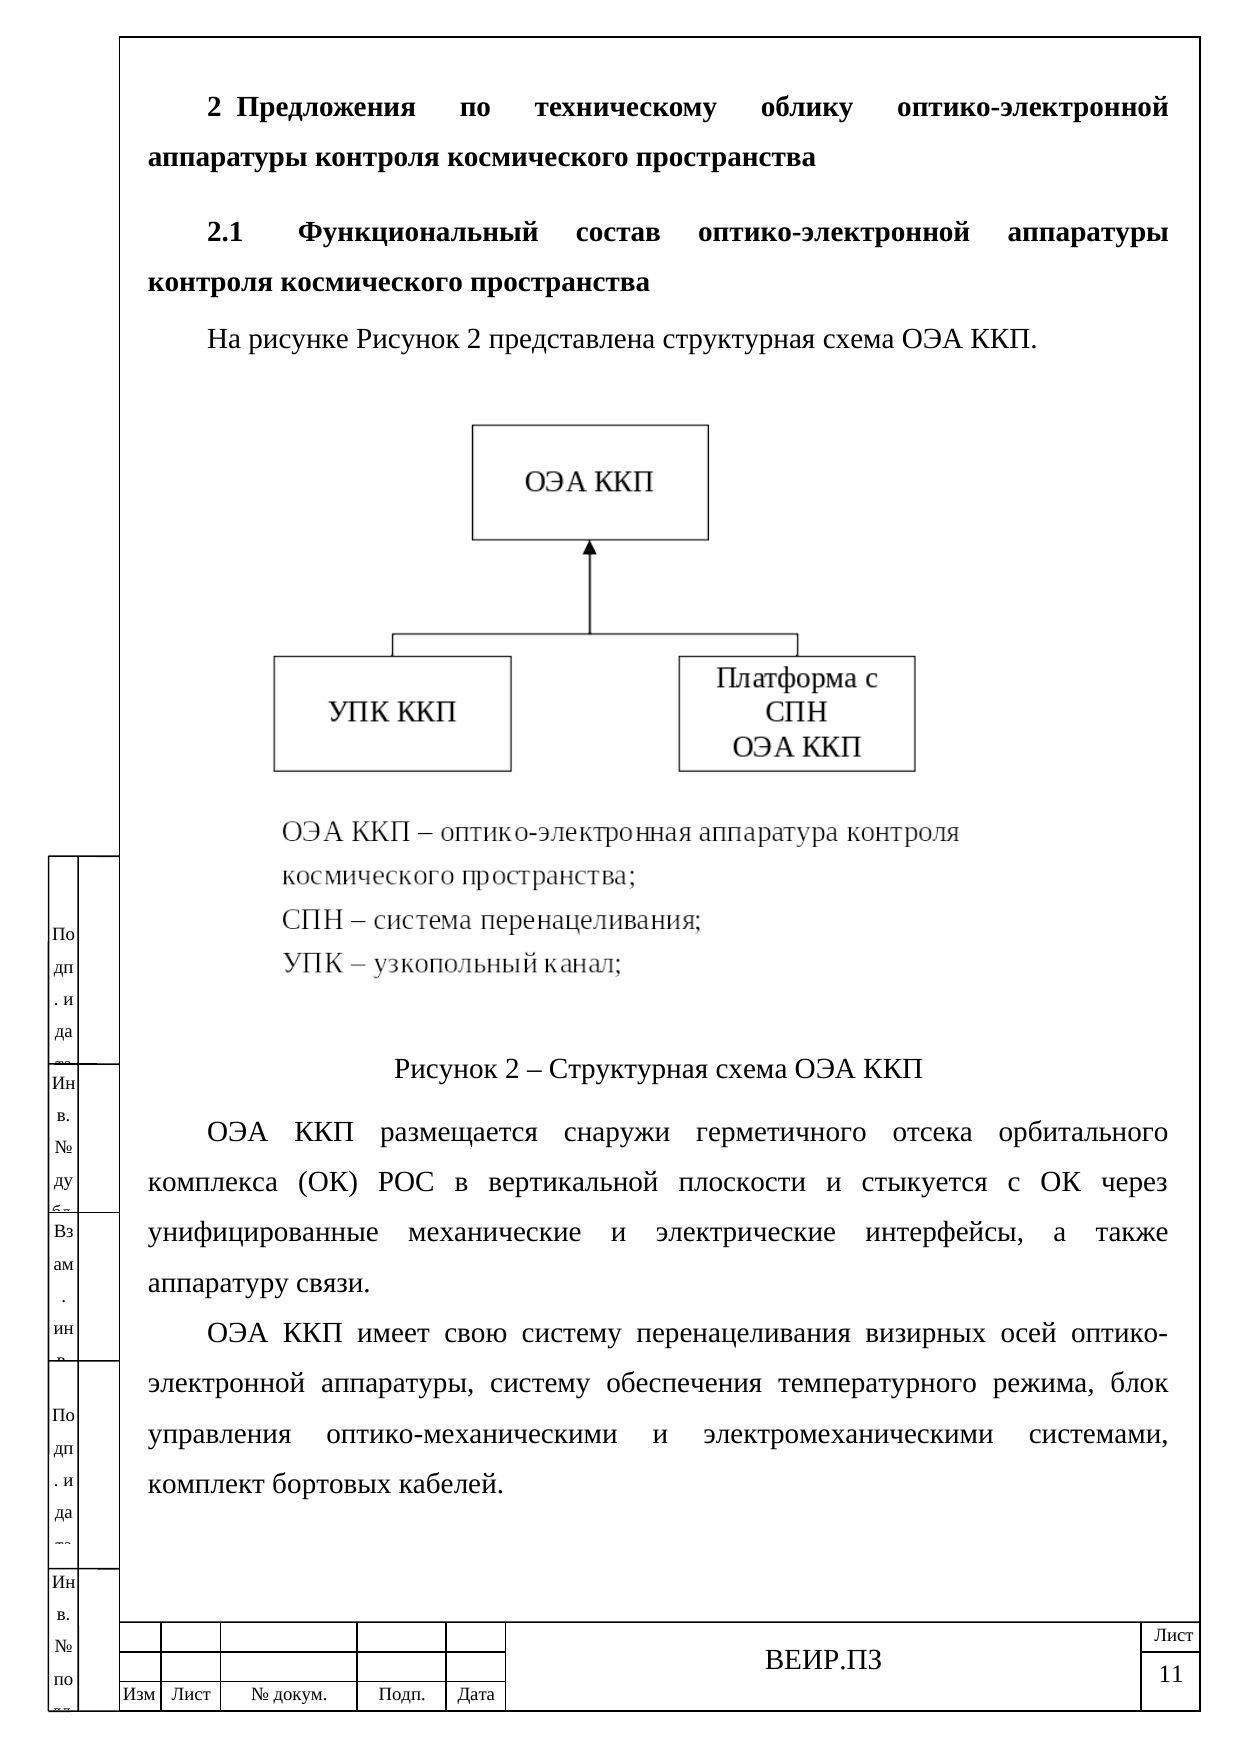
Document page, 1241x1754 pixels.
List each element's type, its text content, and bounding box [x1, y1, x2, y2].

text ОЭА ККП имеет свою систему перенацеливания визирных осей оптико-электронной аппаратуры, систему обеспечения температурного режима, блок управления оптико-механическими и электромеханическими системами, комплект бортовых кабелей. [148, 1315, 1169, 1499]
text На рисунке Рисунок 2 представлена структурная схема ОЭА ККП. [148, 321, 1169, 355]
text ОЭА ККП размещается снаружи герметичного отсека орбитального комплекса (ОК) РОС в вертикальной плоскости и стыкуется с ОК через унифицированные механические и электрические интерфейсы, а также аппаратуру связи. [148, 1114, 1169, 1298]
text Рисунок 2 – Cтруктурная схема ОЭА ККП [148, 1051, 1169, 1084]
subtitle Функциональный состав оптико-электронной аппаратуры контроля космического пространства [148, 214, 1169, 298]
subtitle Предложения по техническому облику оптико-электронной аппаратуры контроля космического пространства [148, 89, 1169, 172]
